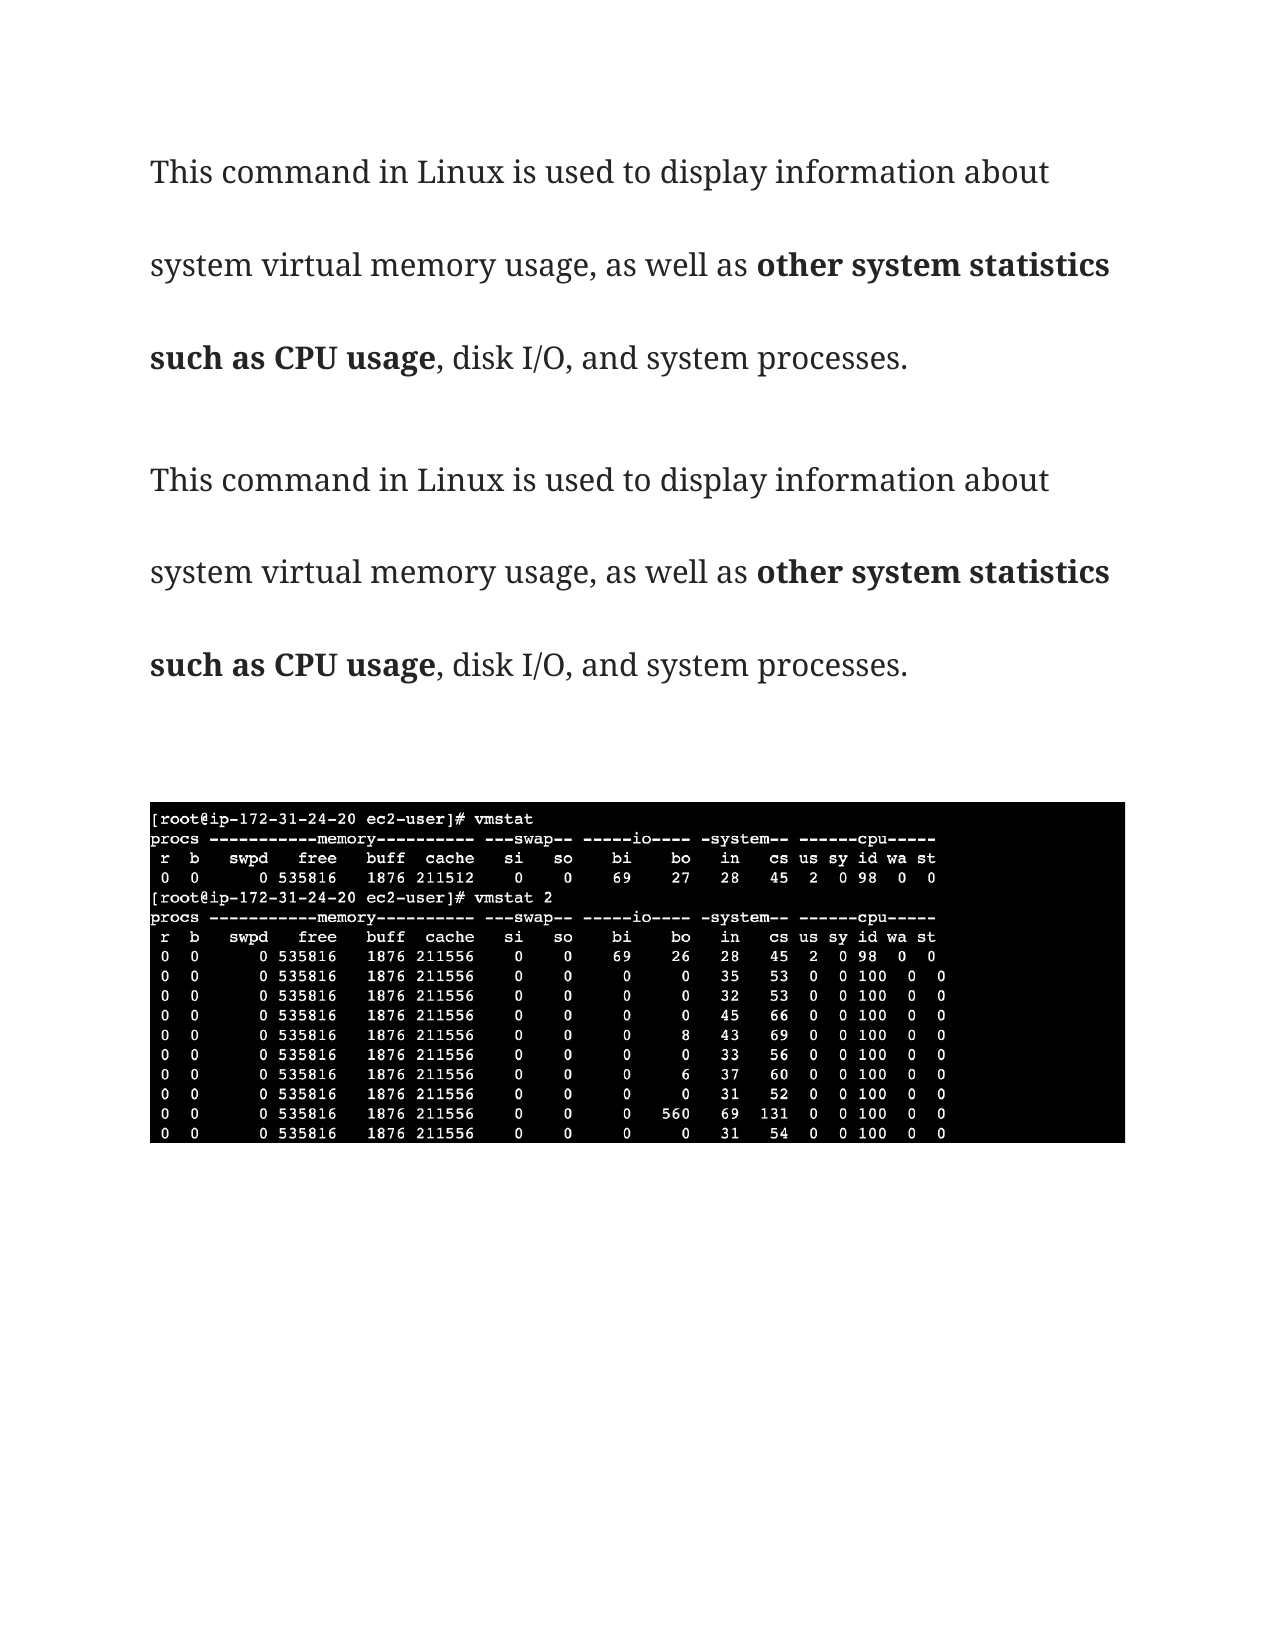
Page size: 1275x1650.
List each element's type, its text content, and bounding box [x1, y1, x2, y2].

picture [150, 802, 1125, 1143]
text This command in Linux is used to display information about system virtual memory usage, as well as other system statistics such as CPU usage, disk I/O, and system processes. [150, 150, 1125, 378]
text This command in Linux is used to display information about system virtual memory usage, as well as other system statistics such as CPU usage, disk I/O, and system processes. [150, 458, 1125, 686]
